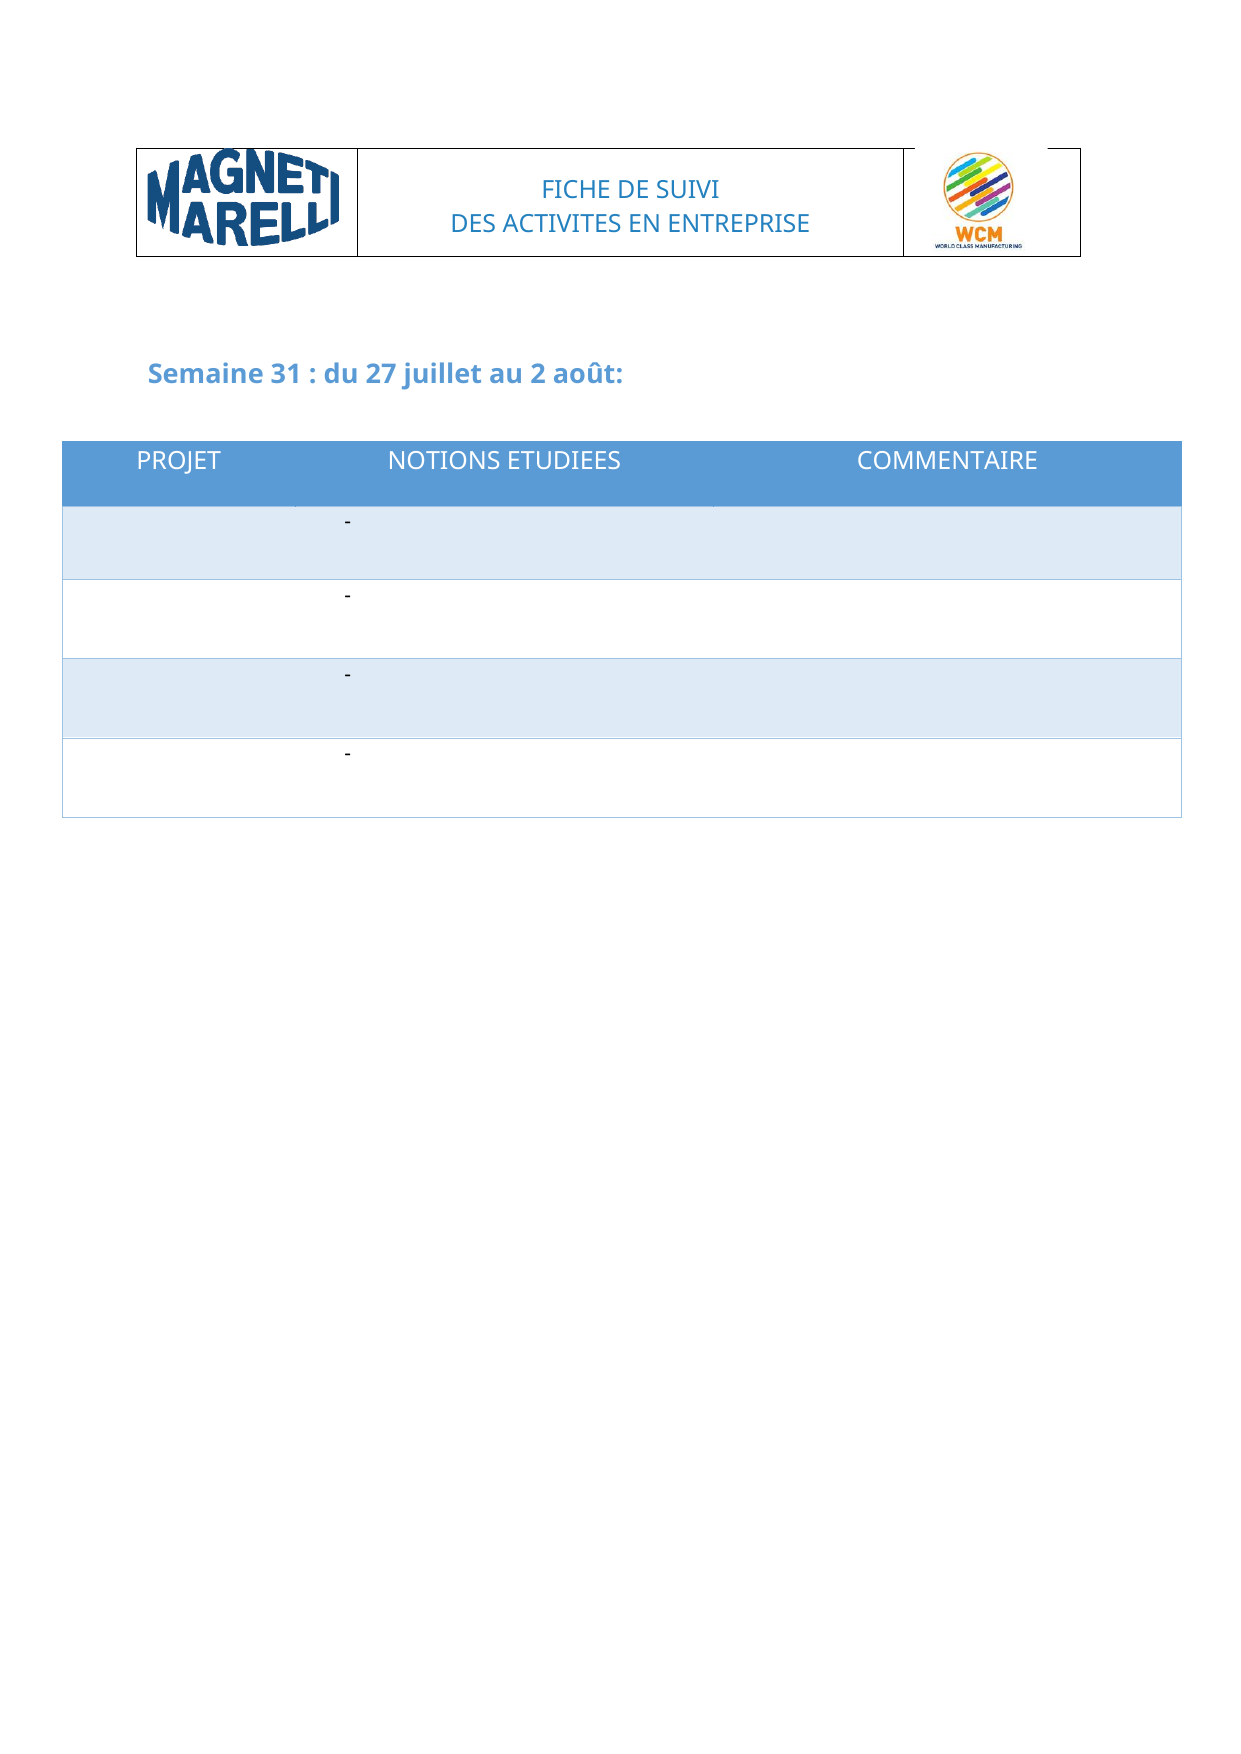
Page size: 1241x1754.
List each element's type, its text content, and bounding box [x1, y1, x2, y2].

subtitle Semaine 31 : du 27 juillet au 2 août: [148, 354, 1093, 391]
table_cell [63, 507, 295, 579]
table_header [1048, 149, 1080, 256]
table_cell [713, 739, 1181, 817]
table_cell [295, 659, 713, 737]
table_cell [713, 580, 1181, 658]
table_cell [63, 739, 295, 817]
table_cell [295, 739, 713, 817]
picture [147, 148, 339, 246]
table_header PROJET [63, 442, 295, 506]
table_header FICHE DE SUIVI DES ACTIVITES EN ENTREPRISE [358, 149, 903, 256]
table_cell [63, 659, 295, 737]
table_cell [713, 659, 1181, 737]
table_header COMMENTAIRE [714, 442, 1181, 506]
table_cell [295, 507, 713, 579]
table_cell [713, 507, 1181, 579]
table_header [137, 149, 357, 256]
table_header [904, 149, 914, 256]
picture [914, 148, 1048, 256]
table_cell [63, 580, 295, 658]
table_cell [295, 580, 713, 658]
table_header NOTIONS ETUDIEES [296, 442, 713, 506]
